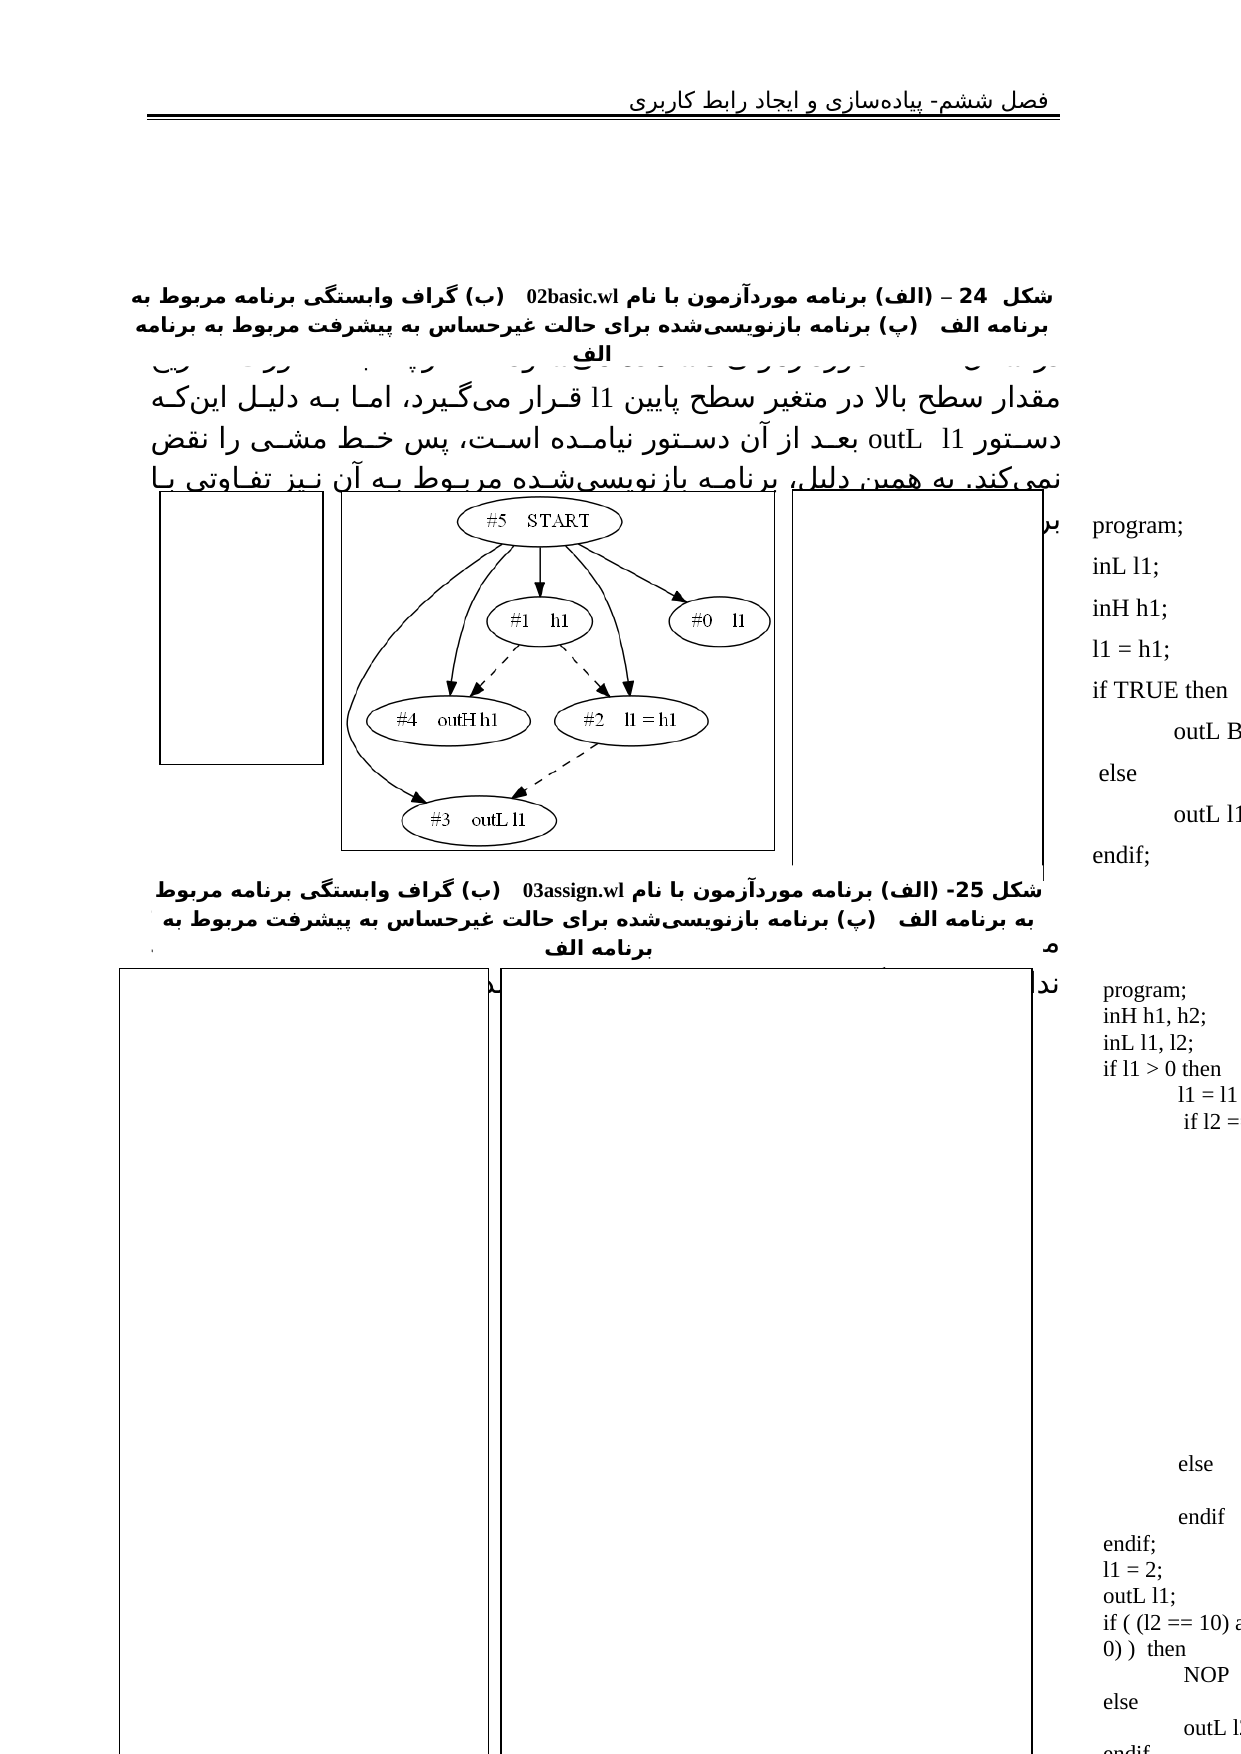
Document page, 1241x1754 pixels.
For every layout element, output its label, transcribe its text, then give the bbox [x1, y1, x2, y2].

picture [342, 492, 774, 850]
text در شکل 24، موردآزمونی مشاهده می‌شود که گرچه به صورت صریح مقدار سطح بالا در متغیر سطح پایین l1 قرار می‌گیرد، اما به دلیل این‌که دستور outL l1 بعد از آن دستور نیامده است، پس خط مشی را نقض نمی‌کند. به همین دلیل، برنامه بازنویسی‌شده مربوط به آن نیز تفاوتی با برنامه اولیه ندارد. [150, 339, 1062, 537]
text در شکل 25، به صورت صریح جریانی وجود دارد که عدم تداخل را نقض می‌کند. به همین دلیل و با توجه به این‌که شرطی برای وقوع مسیر وجود ندارد، پس هیچ‌گاه دستور outL l1 اجرا نخواهد شد. [150, 885, 1060, 1000]
